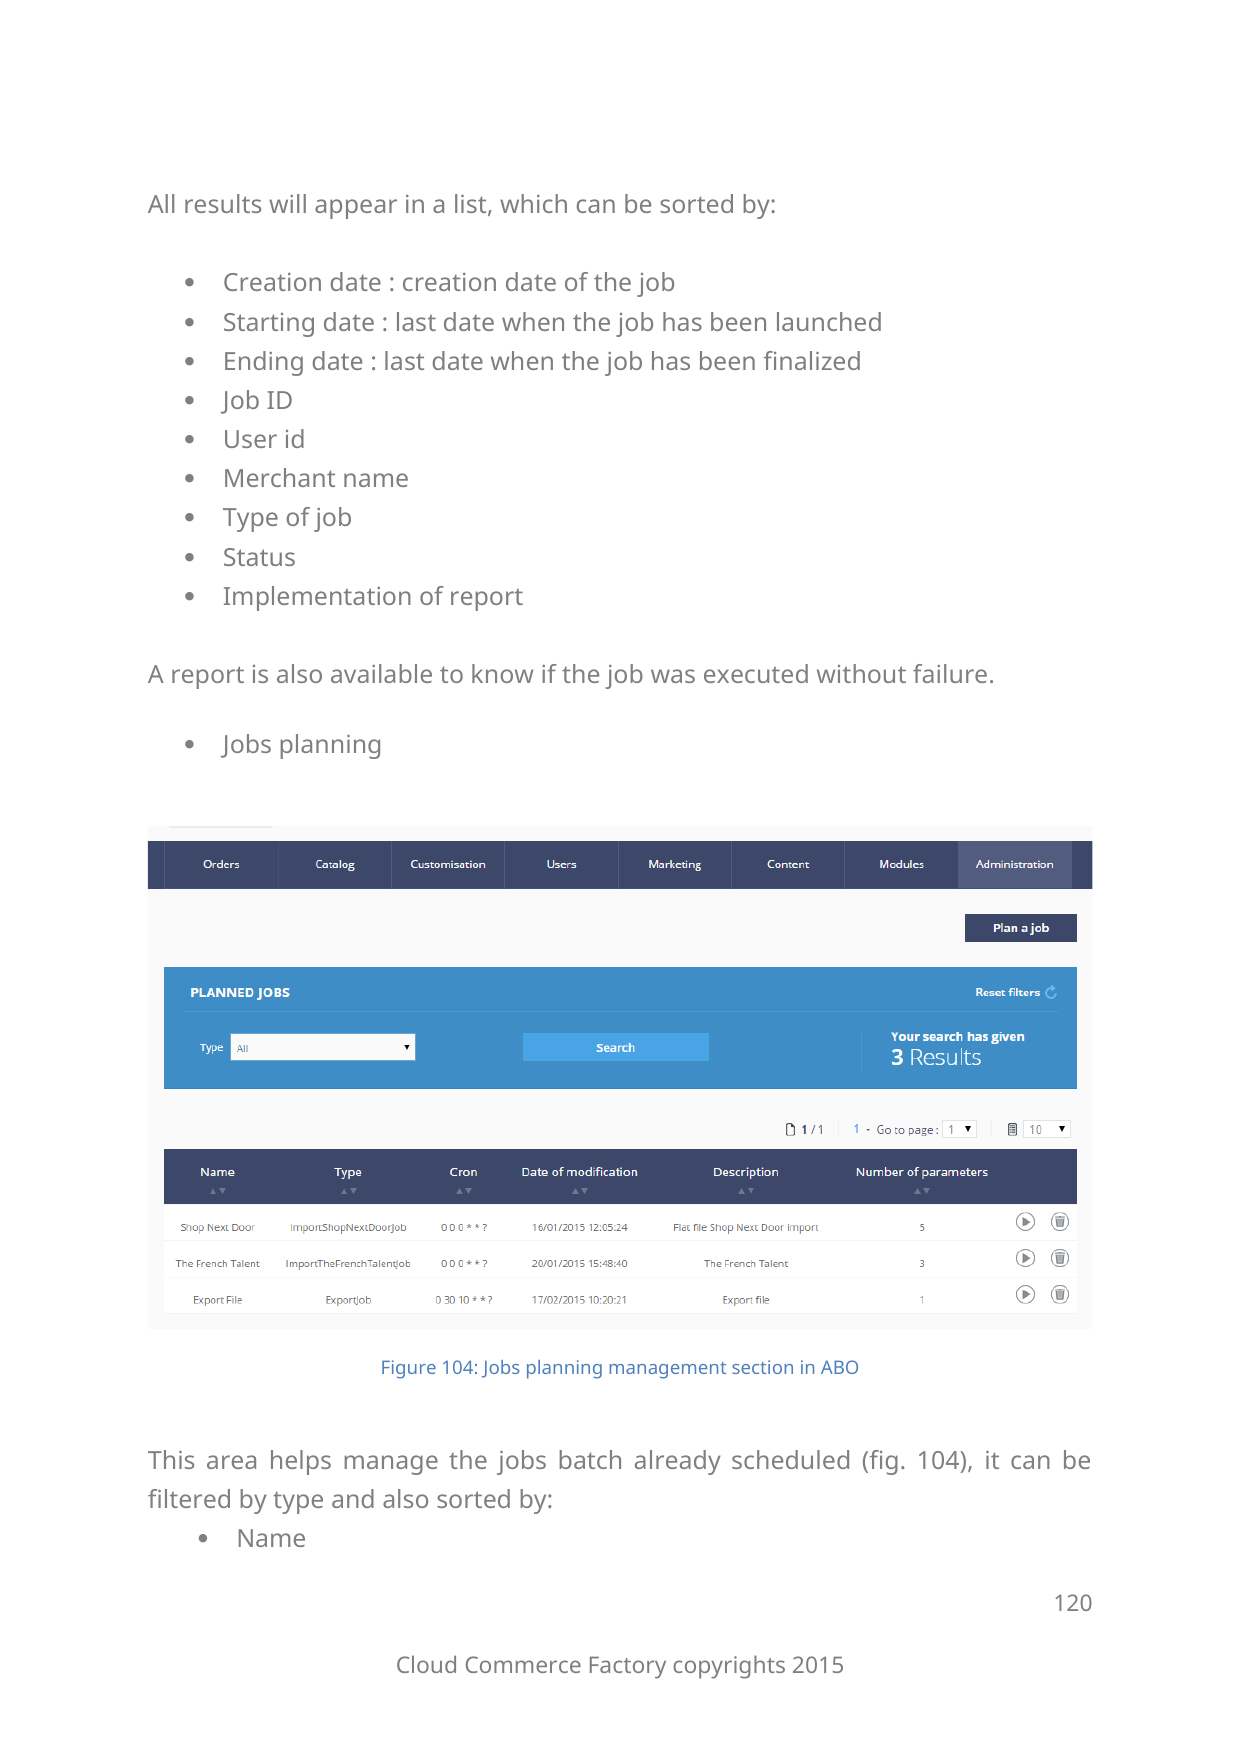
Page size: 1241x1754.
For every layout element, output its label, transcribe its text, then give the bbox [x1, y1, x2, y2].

text A report is also available to know if the job was executed without failure. [148, 657, 1093, 691]
list Type of job [185, 500, 1093, 534]
picture [147, 826, 1093, 1329]
list Merchant name [185, 461, 1093, 495]
list Status [185, 539, 1093, 573]
list Starting date : last date when the job has been launched [185, 304, 1093, 338]
list Job ID [185, 383, 1093, 417]
list User id [185, 422, 1093, 456]
list Implementation of report [185, 578, 1093, 612]
list Jobs planning [185, 727, 1093, 761]
list Name [198, 1521, 1093, 1555]
text Figure 104: Jobs planning management section in ABO [148, 1354, 1093, 1380]
list Creation date : creation date of the job [185, 265, 1093, 299]
text This area helps manage the jobs batch already scheduled (fig. 104), it can be filtered by type and also sorted by: [148, 1442, 1093, 1516]
text All results will appear in a list, which can be sorted by: [148, 187, 1093, 221]
list Ending date : last date when the job has been finalized [185, 343, 1093, 377]
